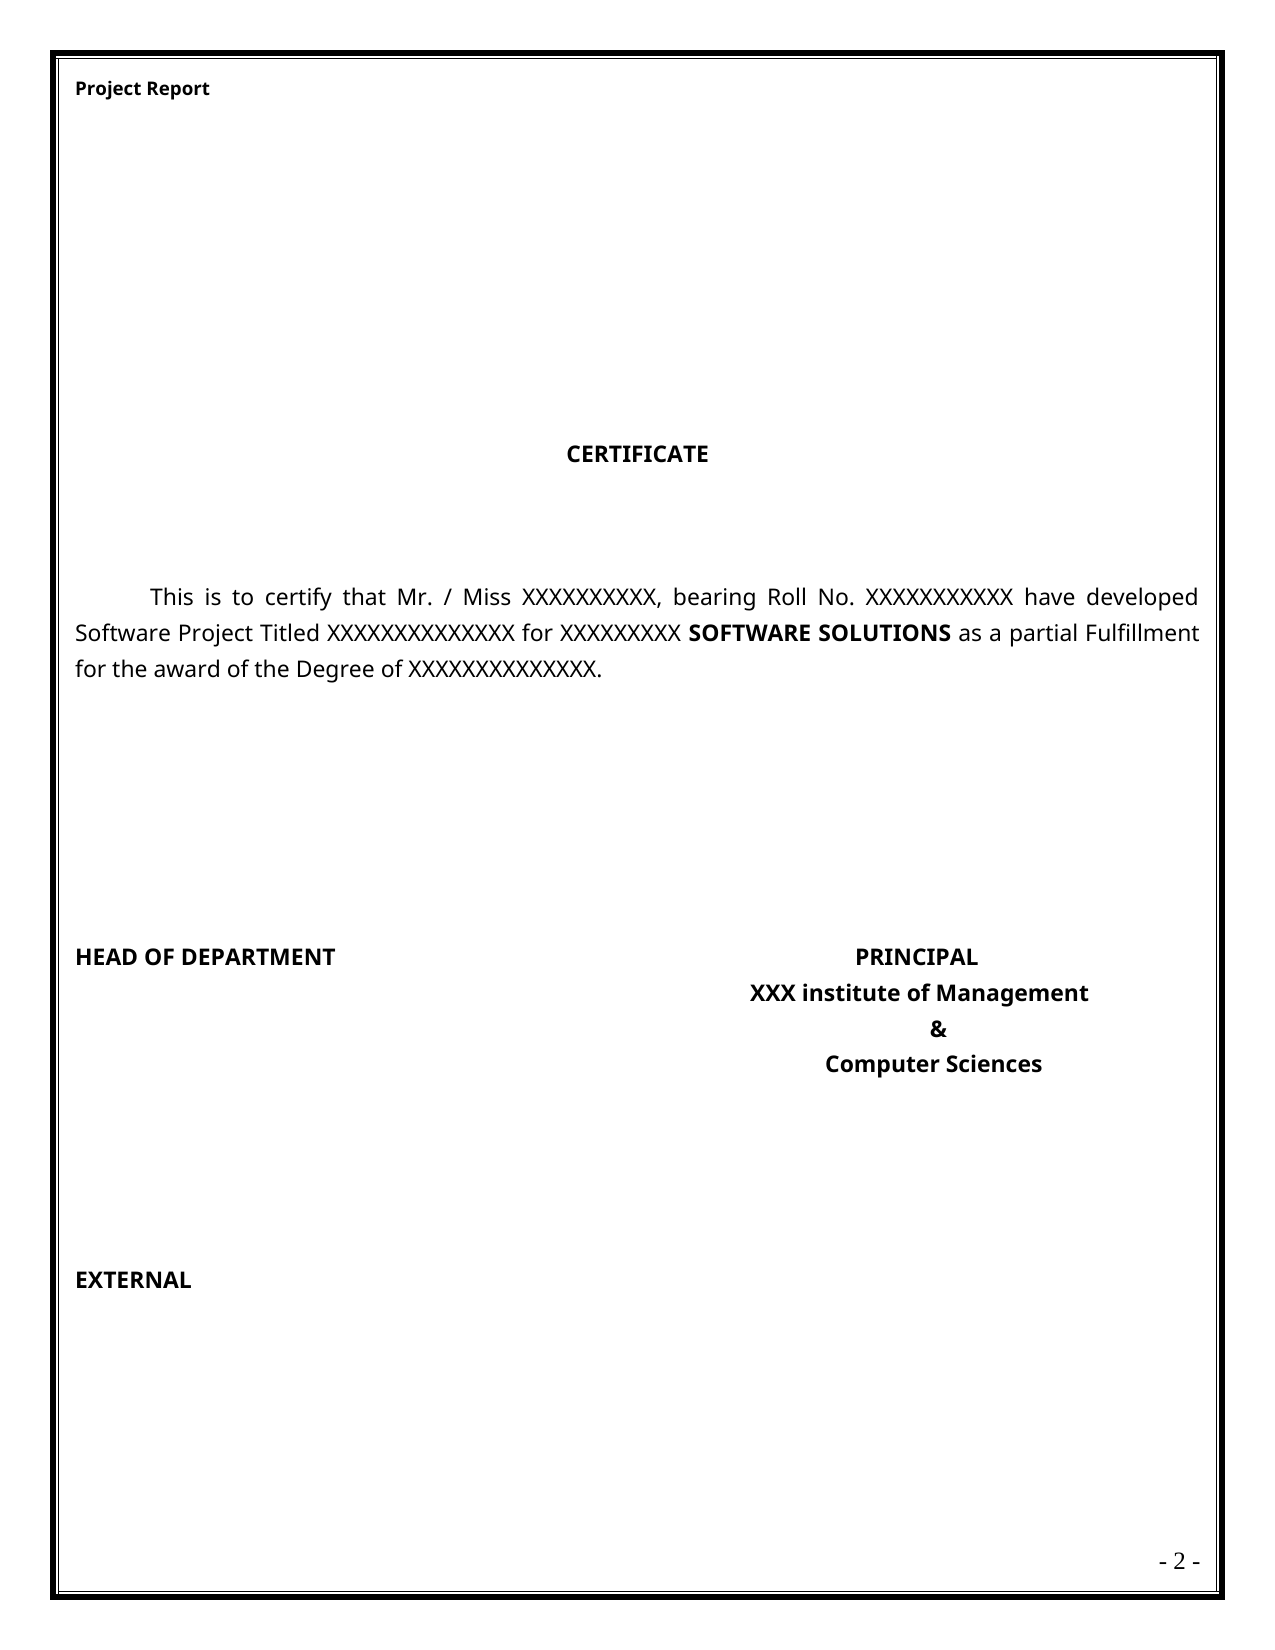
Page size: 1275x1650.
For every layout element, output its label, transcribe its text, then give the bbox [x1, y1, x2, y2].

text This is to certify that Mr. / Miss XXXXXXXXXX, bearing Roll No. XXXXXXXXXXX have developed Software Project Titled XXXXXXXXXXXXXX for XXXXXXXXX SOFTWARE SOLUTIONS as a partial Fulfillment for the award of the Degree of XXXXXXXXXXXXXX. [75, 581, 1200, 684]
text HEAD OF DEPARTMENT PRINCIPAL [75, 941, 1200, 972]
text CERTIFICATE [75, 437, 1200, 469]
text & [825, 1012, 1200, 1044]
text EXTERNAL [75, 1264, 1200, 1295]
text XXX institute of Management [750, 977, 1200, 1008]
text Computer Sciences [750, 1048, 1200, 1080]
